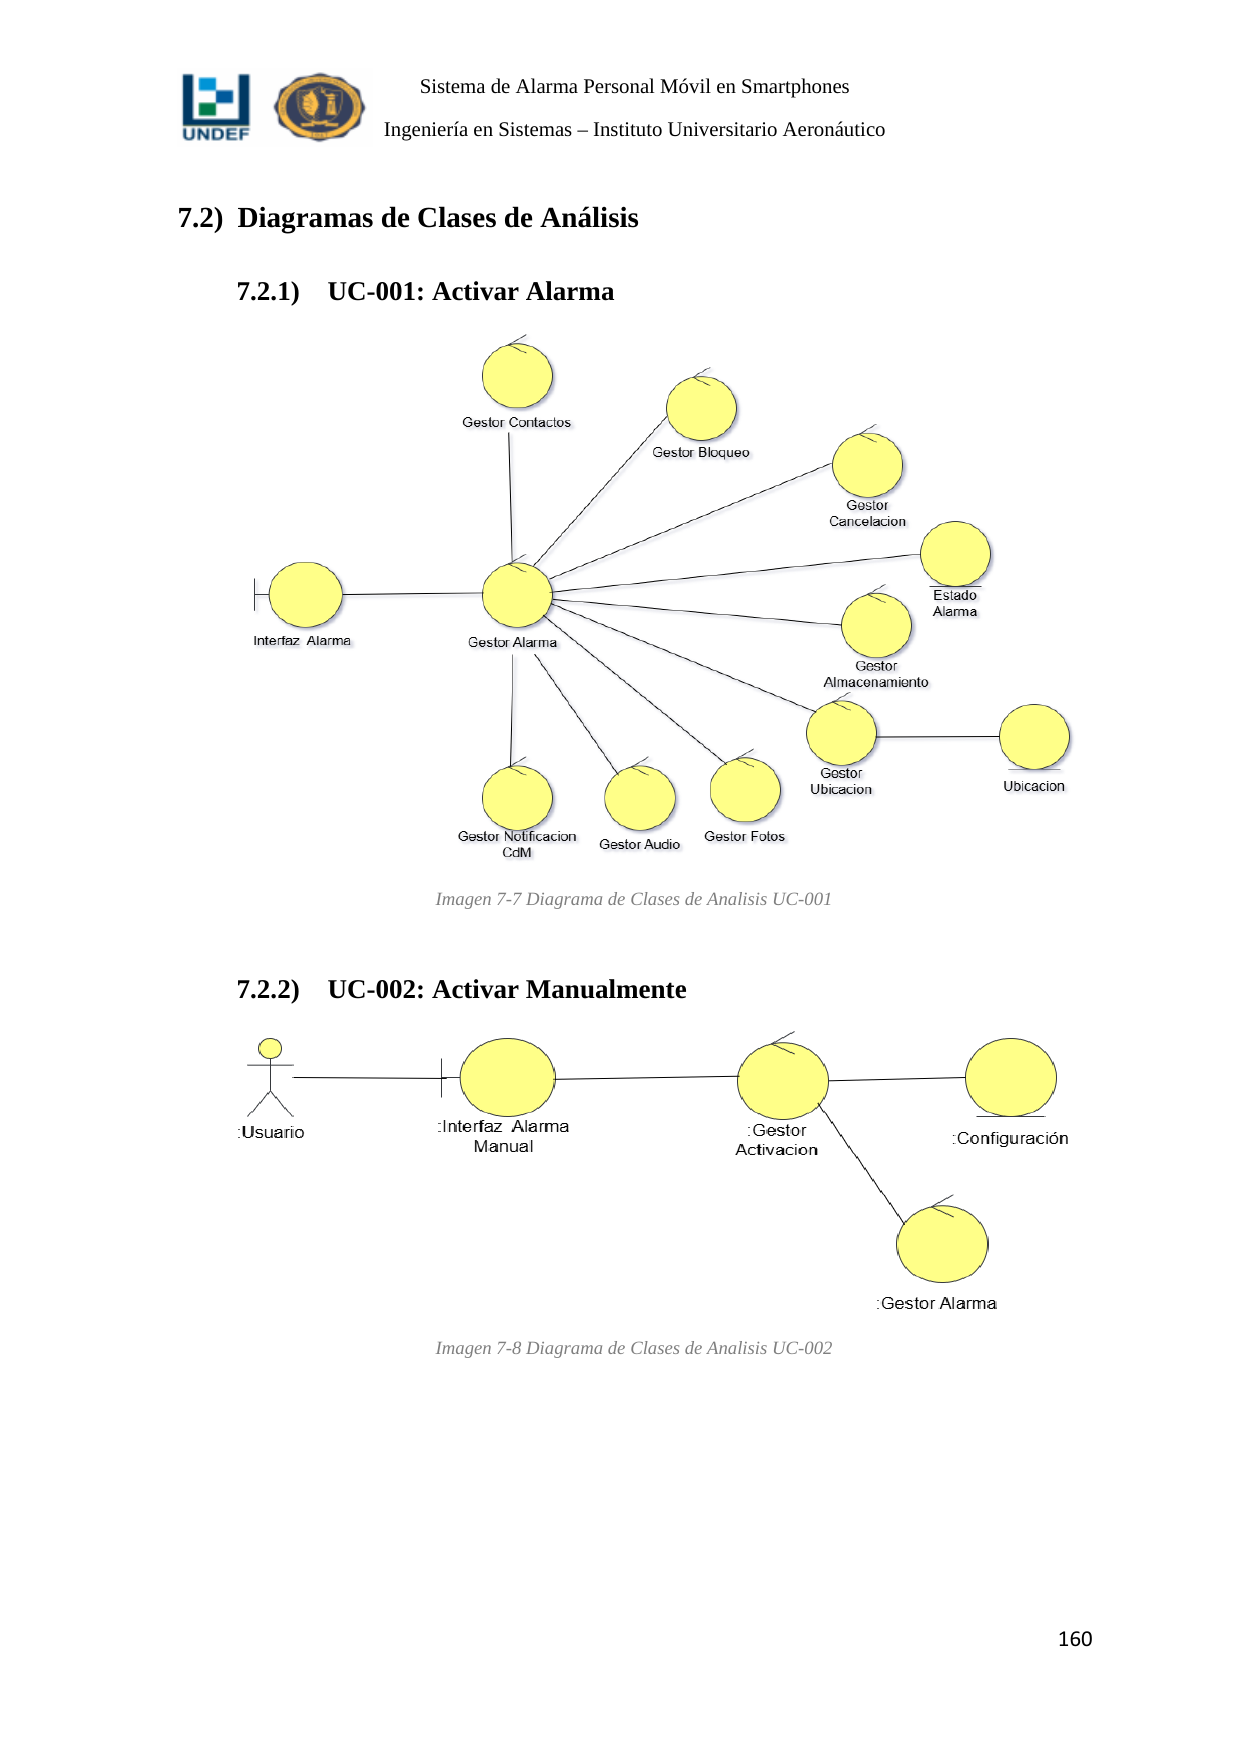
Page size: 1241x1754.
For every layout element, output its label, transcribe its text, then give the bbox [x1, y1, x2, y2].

picture [236, 1031, 1069, 1318]
text Imagen 7-8 Diagrama de Clases de Analisis UC-002 [177, 1337, 1092, 1358]
picture [177, 68, 373, 147]
subtitle Diagramas de Clases de Análisis [177, 200, 1092, 234]
subtitle UC-002: Activar Manualmente [236, 973, 1092, 1004]
subtitle UC-001: Activar Alarma [236, 276, 1092, 307]
text Imagen 7-7 Diagrama de Clases de Analisis UC-001 [177, 888, 1092, 909]
picture [236, 334, 1079, 869]
